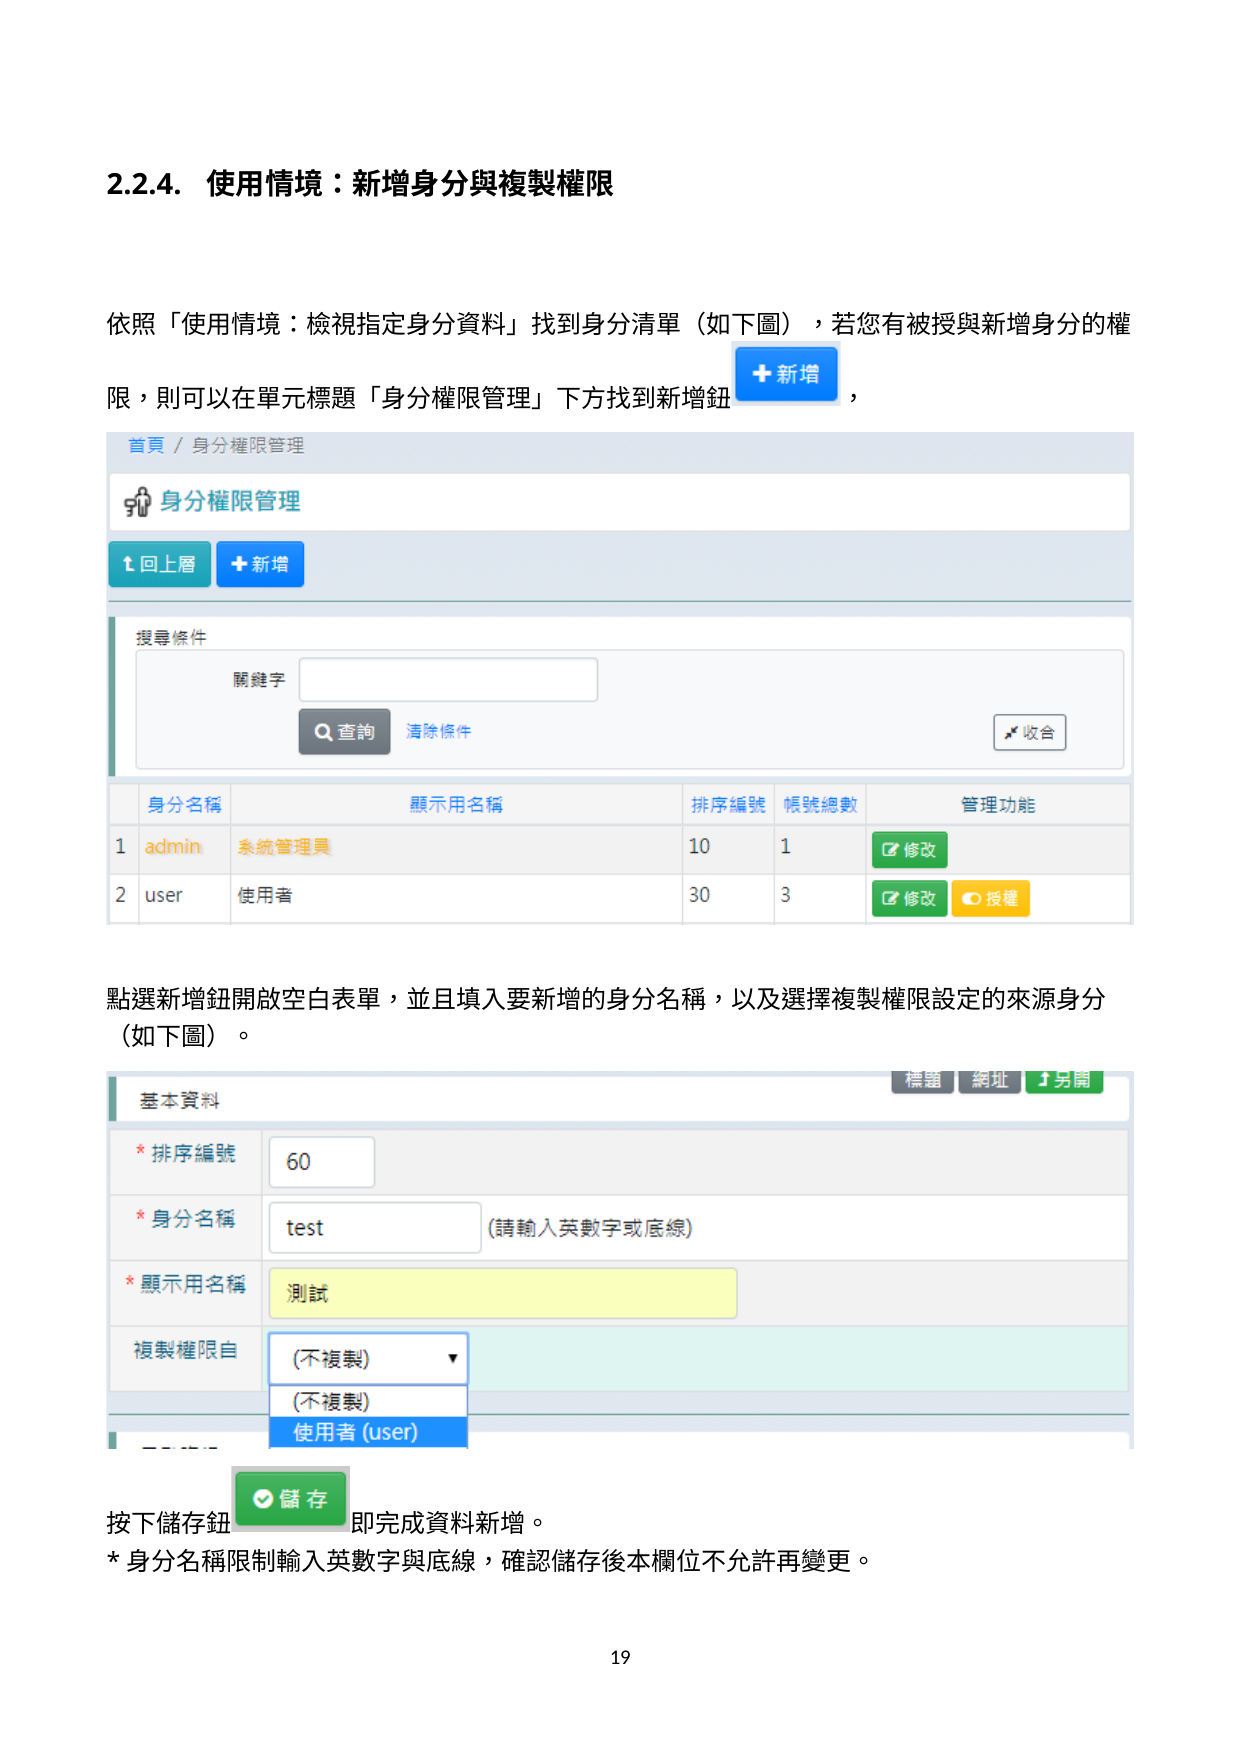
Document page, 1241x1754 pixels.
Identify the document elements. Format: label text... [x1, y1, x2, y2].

text 點選新增鈕開啟空白表單，並且填入要新增的身分名稱，以及選擇複製權限設定的來源身分（如下圖）。 [106, 979, 1134, 1054]
subtitle 使用情境：新增身分與複製權限 [106, 144, 1134, 219]
picture [106, 1071, 1134, 1449]
text 依照「使用情境：檢視指定身分資料」找到身分清單（如下圖），若您有被授與新增身分的權限，則可以在單元標題「身分權限管理」下方找到新增鈕， [106, 304, 1134, 416]
picture [231, 1466, 350, 1532]
text 按下儲存鈕即完成資料新增。 [106, 1466, 1134, 1541]
text * 身分名稱限制輸入英數字與底線，確認儲存後本欄位不允許再變更。 [106, 1541, 1134, 1579]
picture [106, 432, 1134, 925]
picture [731, 341, 841, 406]
